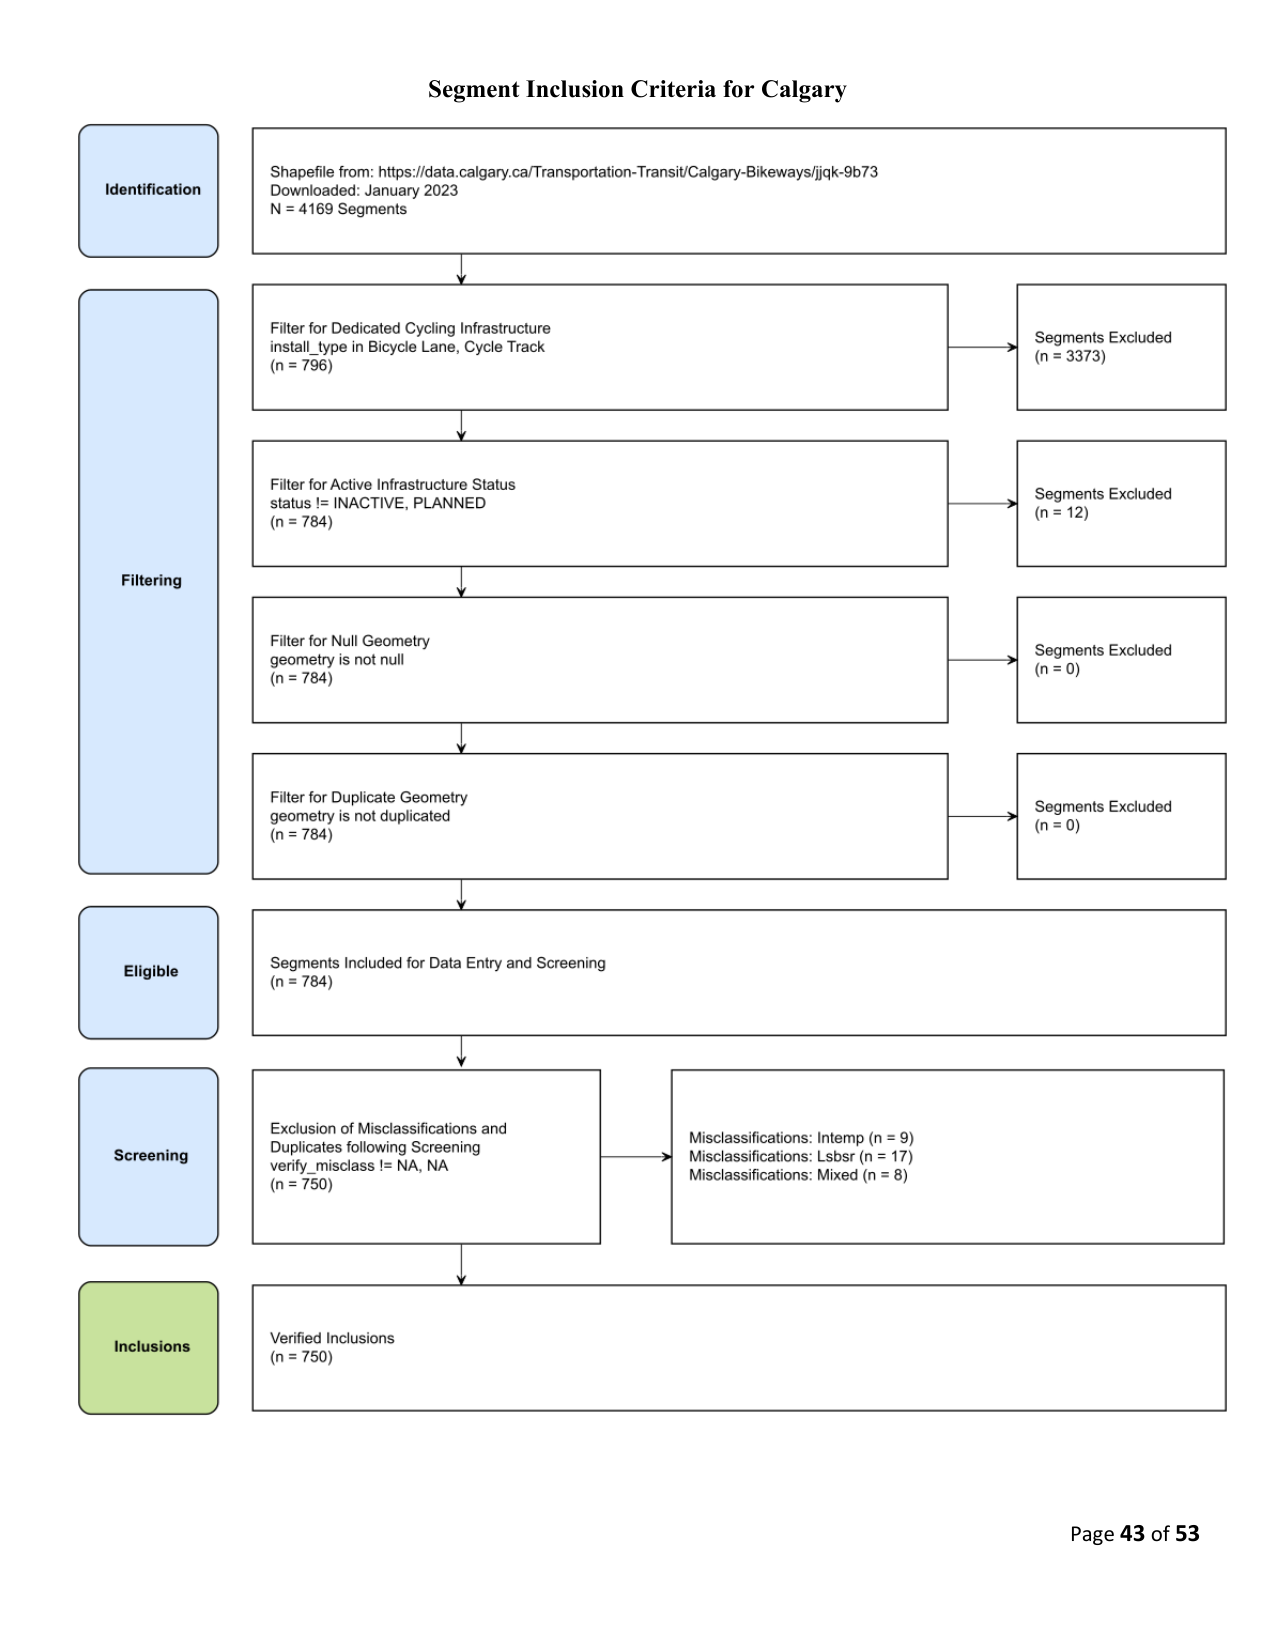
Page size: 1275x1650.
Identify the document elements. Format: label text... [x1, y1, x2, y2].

text Segment Inclusion Criteria for Calgary [75, 75, 1200, 103]
picture [75, 121, 1230, 1418]
